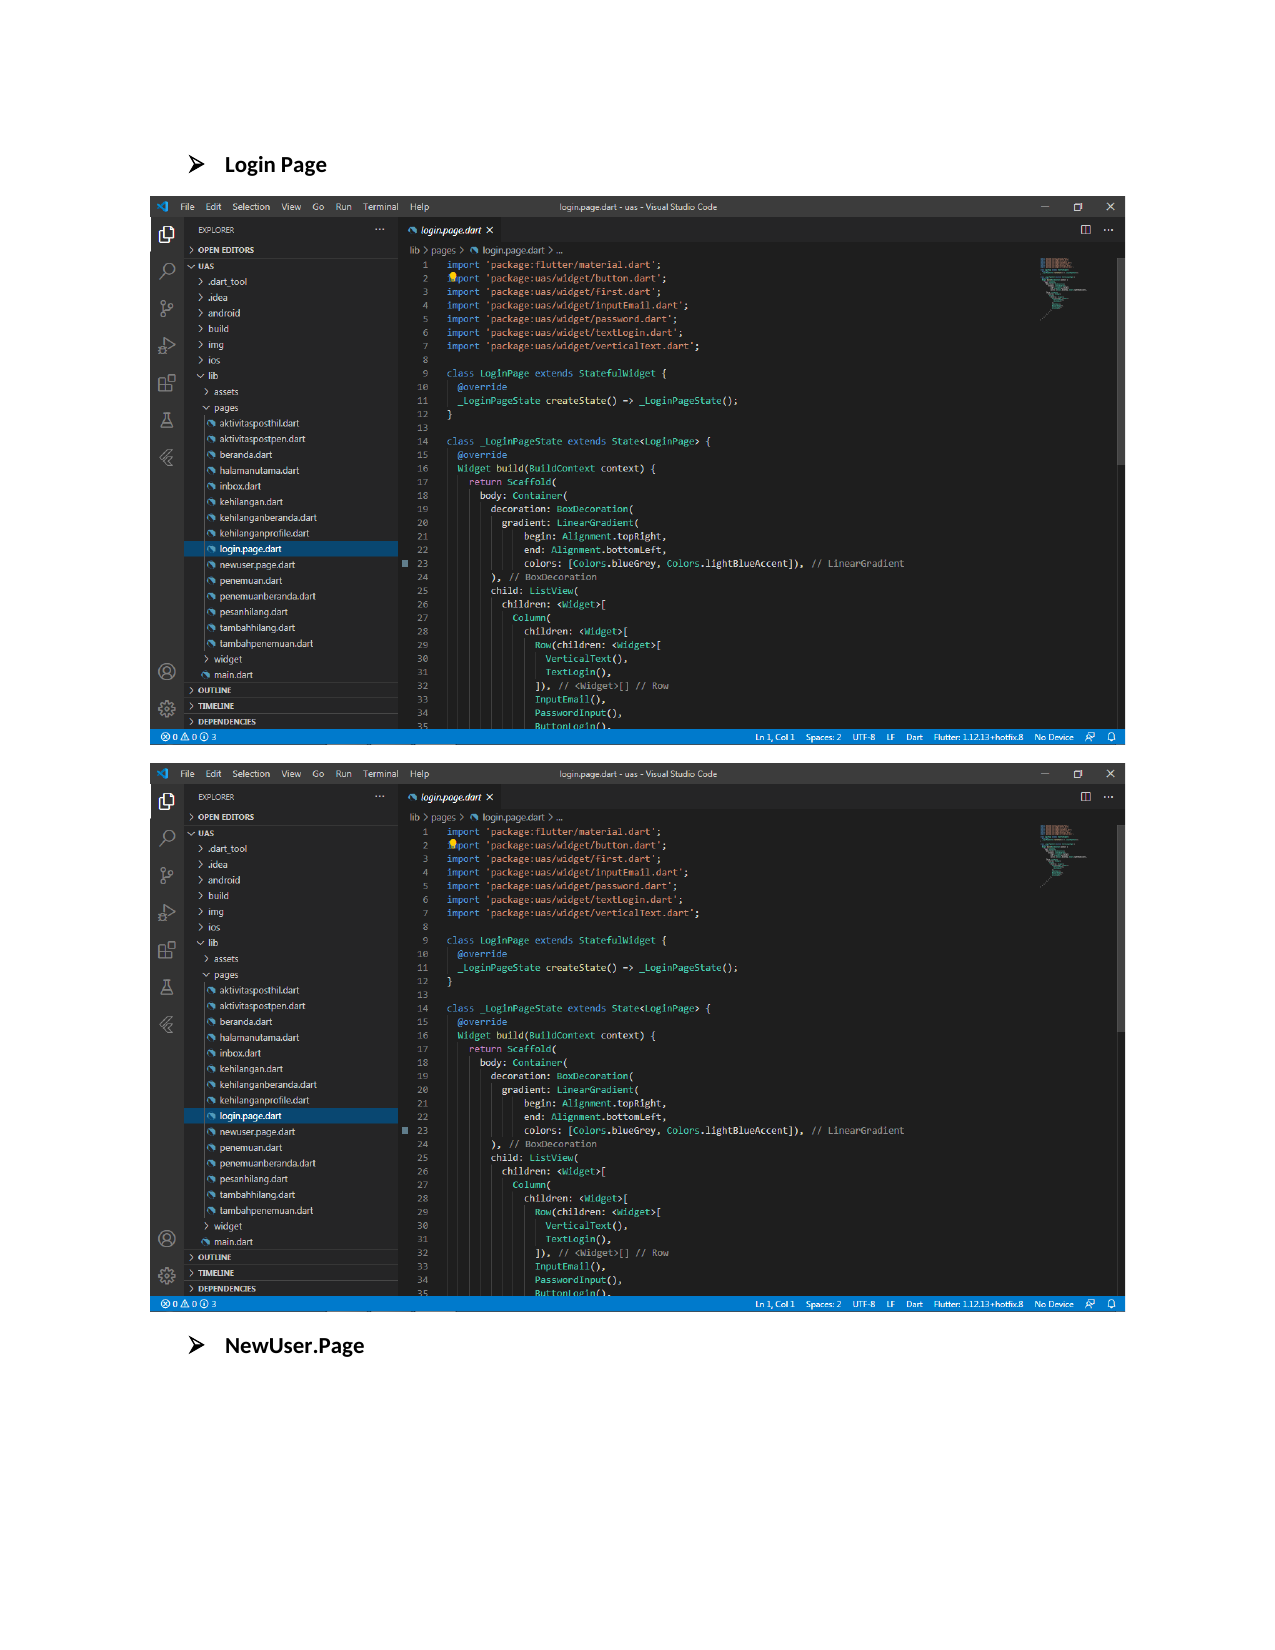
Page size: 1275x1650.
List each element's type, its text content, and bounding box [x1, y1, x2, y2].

picture [150, 763, 1125, 1312]
list NewUser.Page [187, 1331, 1125, 1359]
list Login Page [187, 150, 1125, 178]
picture [150, 196, 1125, 745]
